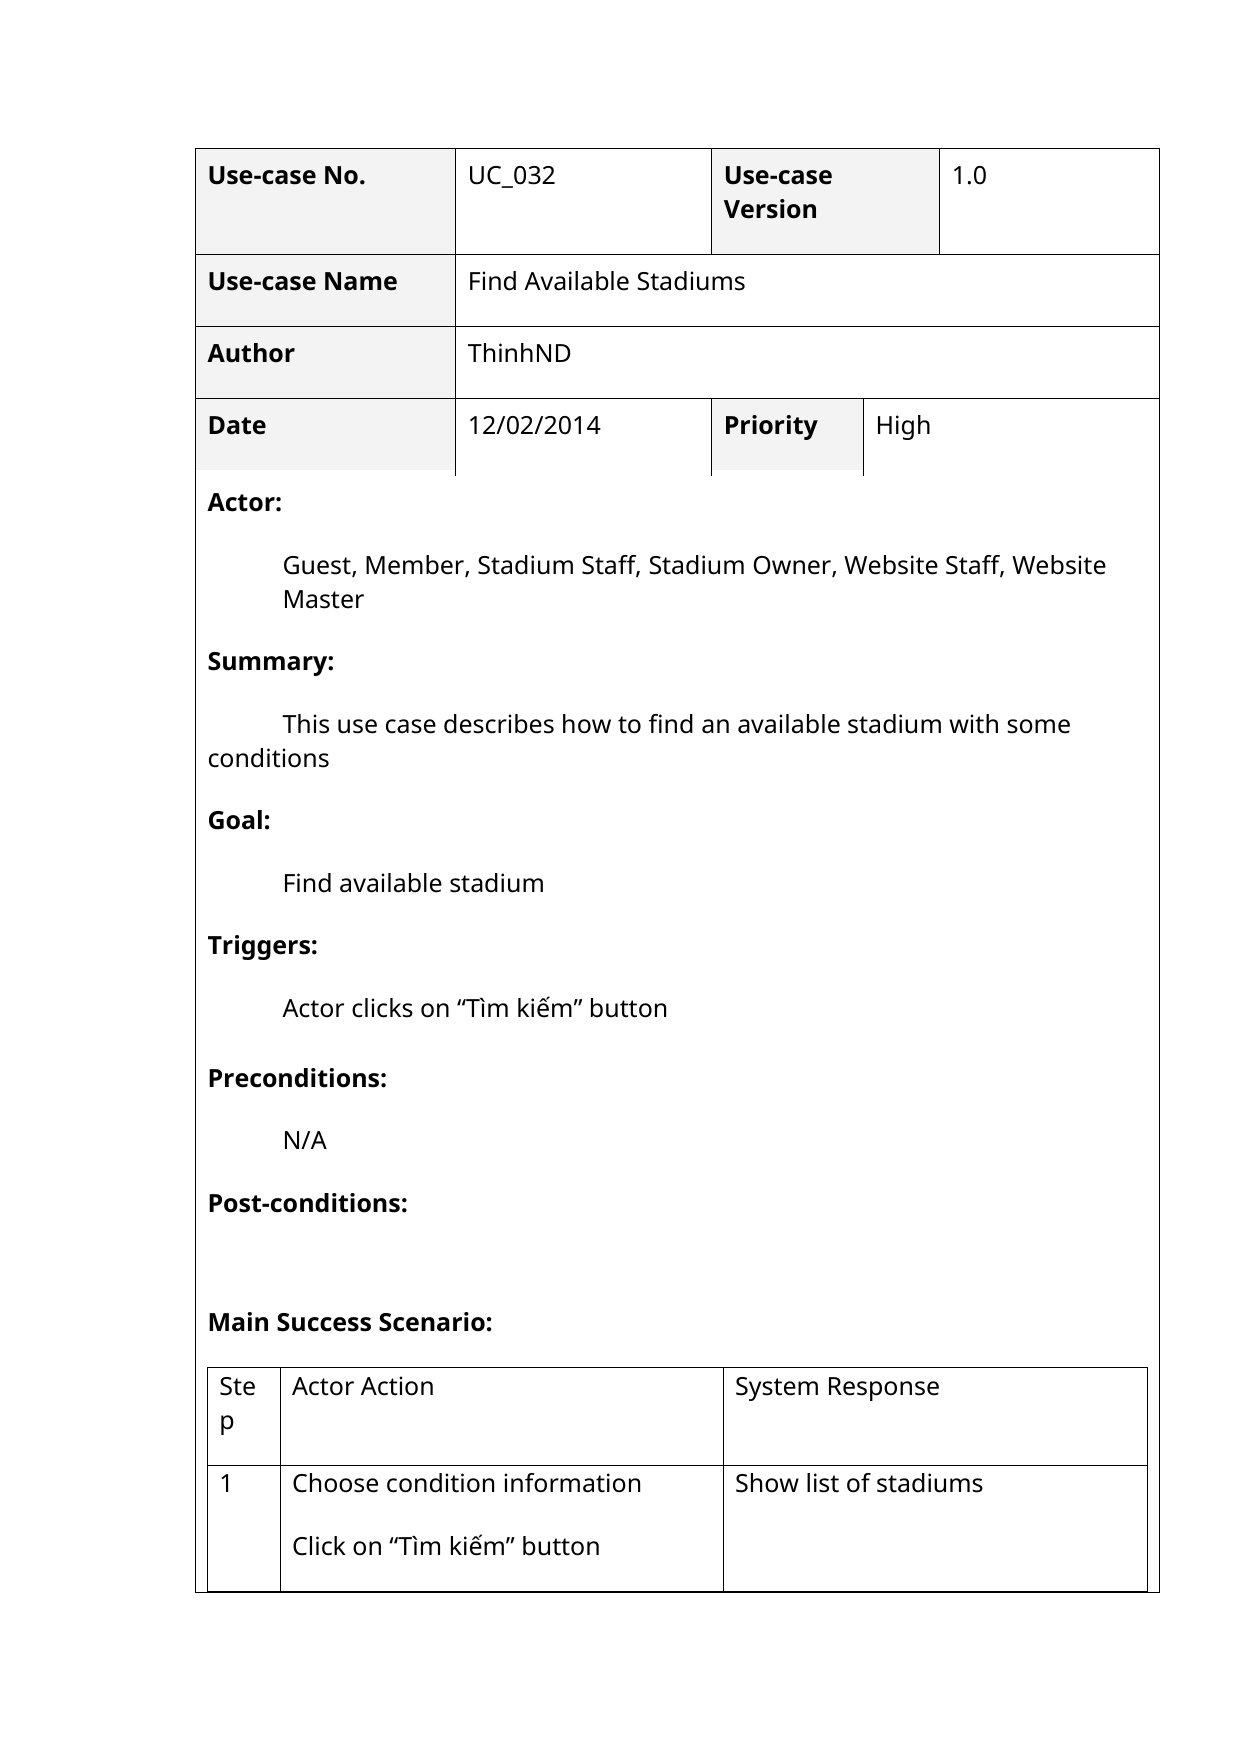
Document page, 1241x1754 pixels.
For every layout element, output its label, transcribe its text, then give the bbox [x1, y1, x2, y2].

table_cell 1.0 [940, 149, 1159, 254]
table_cell ThinhND [456, 327, 1159, 398]
table_cell High [864, 399, 1159, 470]
table_cell Use-case Version [712, 149, 939, 254]
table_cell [196, 476, 1159, 1592]
table_cell Date [196, 399, 455, 470]
table_cell 12/02/2014 [456, 399, 711, 470]
table_cell Priority [712, 399, 863, 470]
table_cell Use-case Name [196, 255, 455, 326]
table_cell Use-case No. [196, 149, 455, 254]
table_cell Author [196, 327, 455, 398]
table_cell Find Available Stadiums [456, 255, 1159, 326]
table_cell UC_032 [456, 149, 711, 254]
